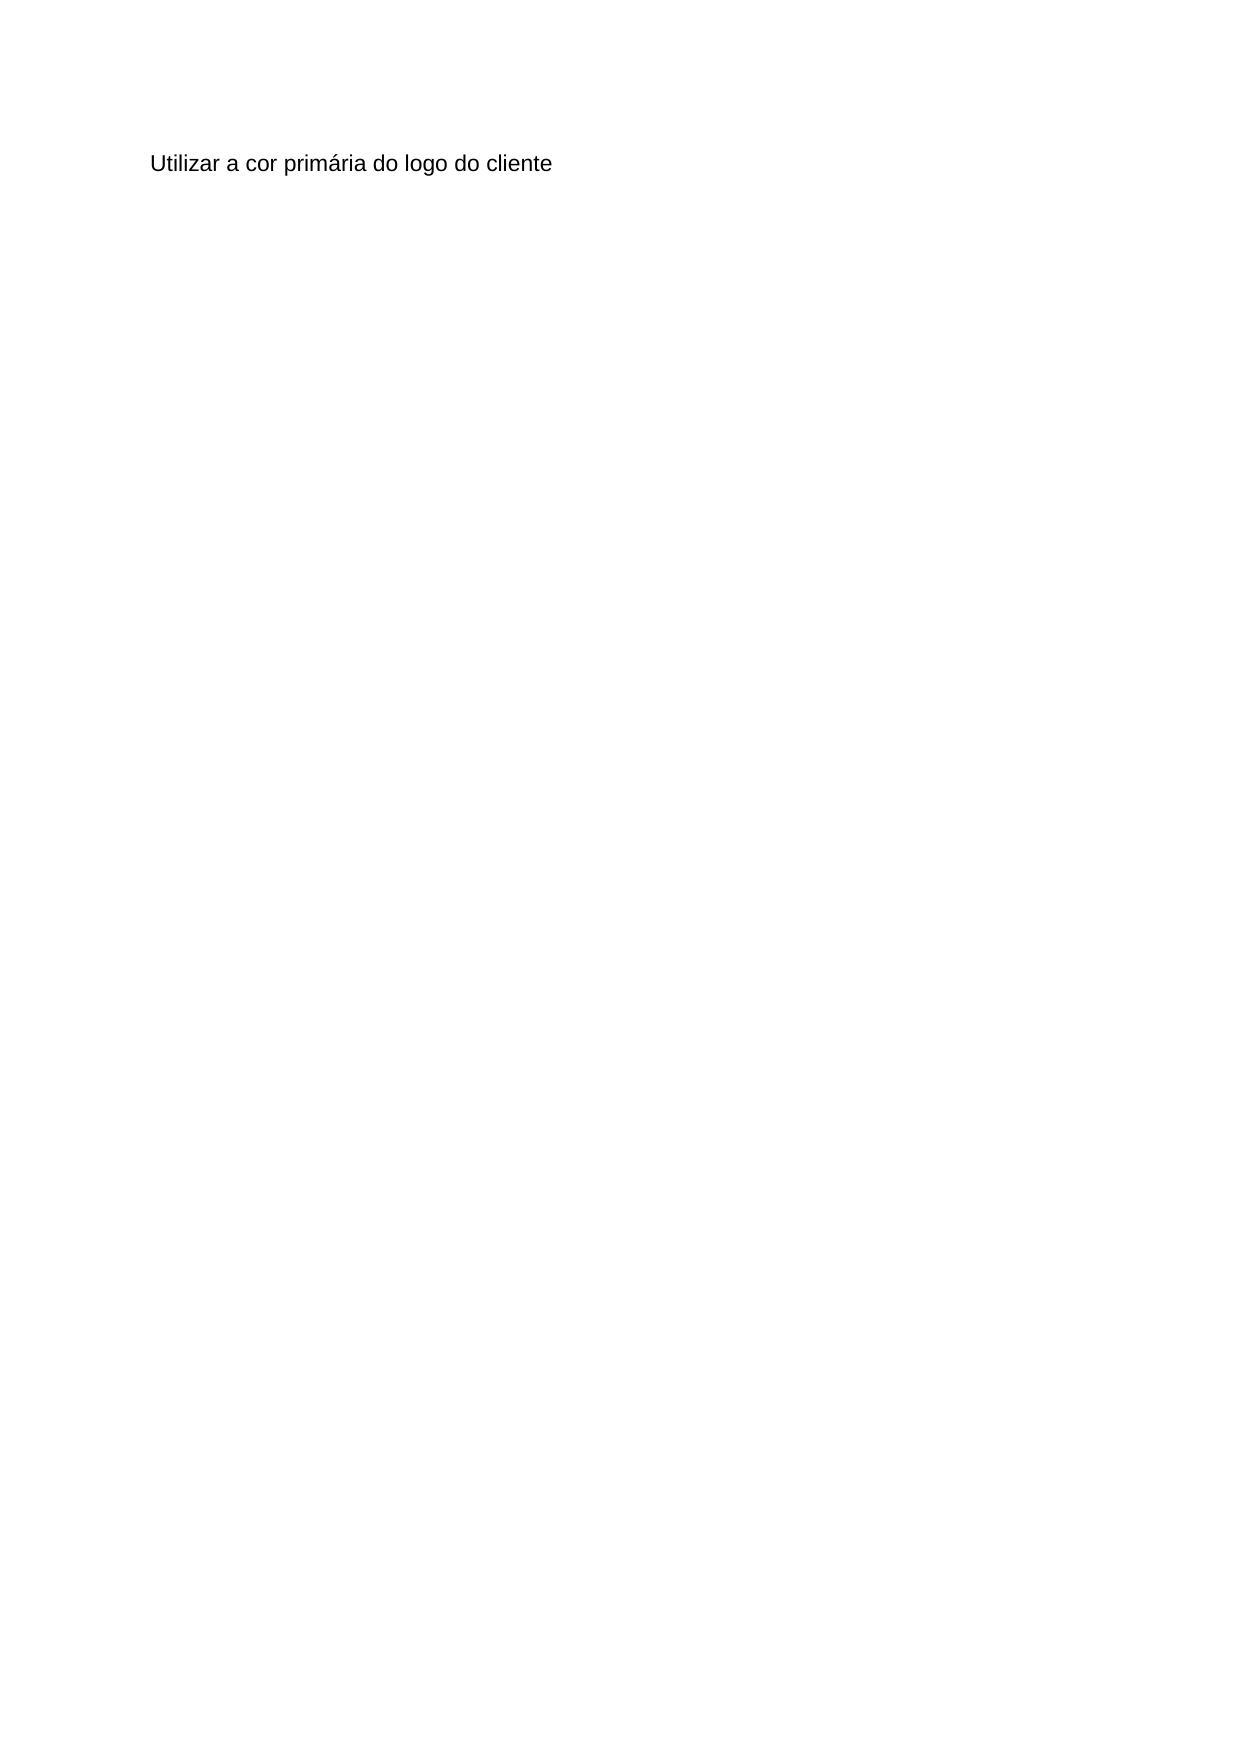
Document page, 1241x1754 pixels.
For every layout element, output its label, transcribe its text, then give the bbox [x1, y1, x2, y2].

text Utilizar a cor primária do logo do cliente [150, 150, 1090, 176]
